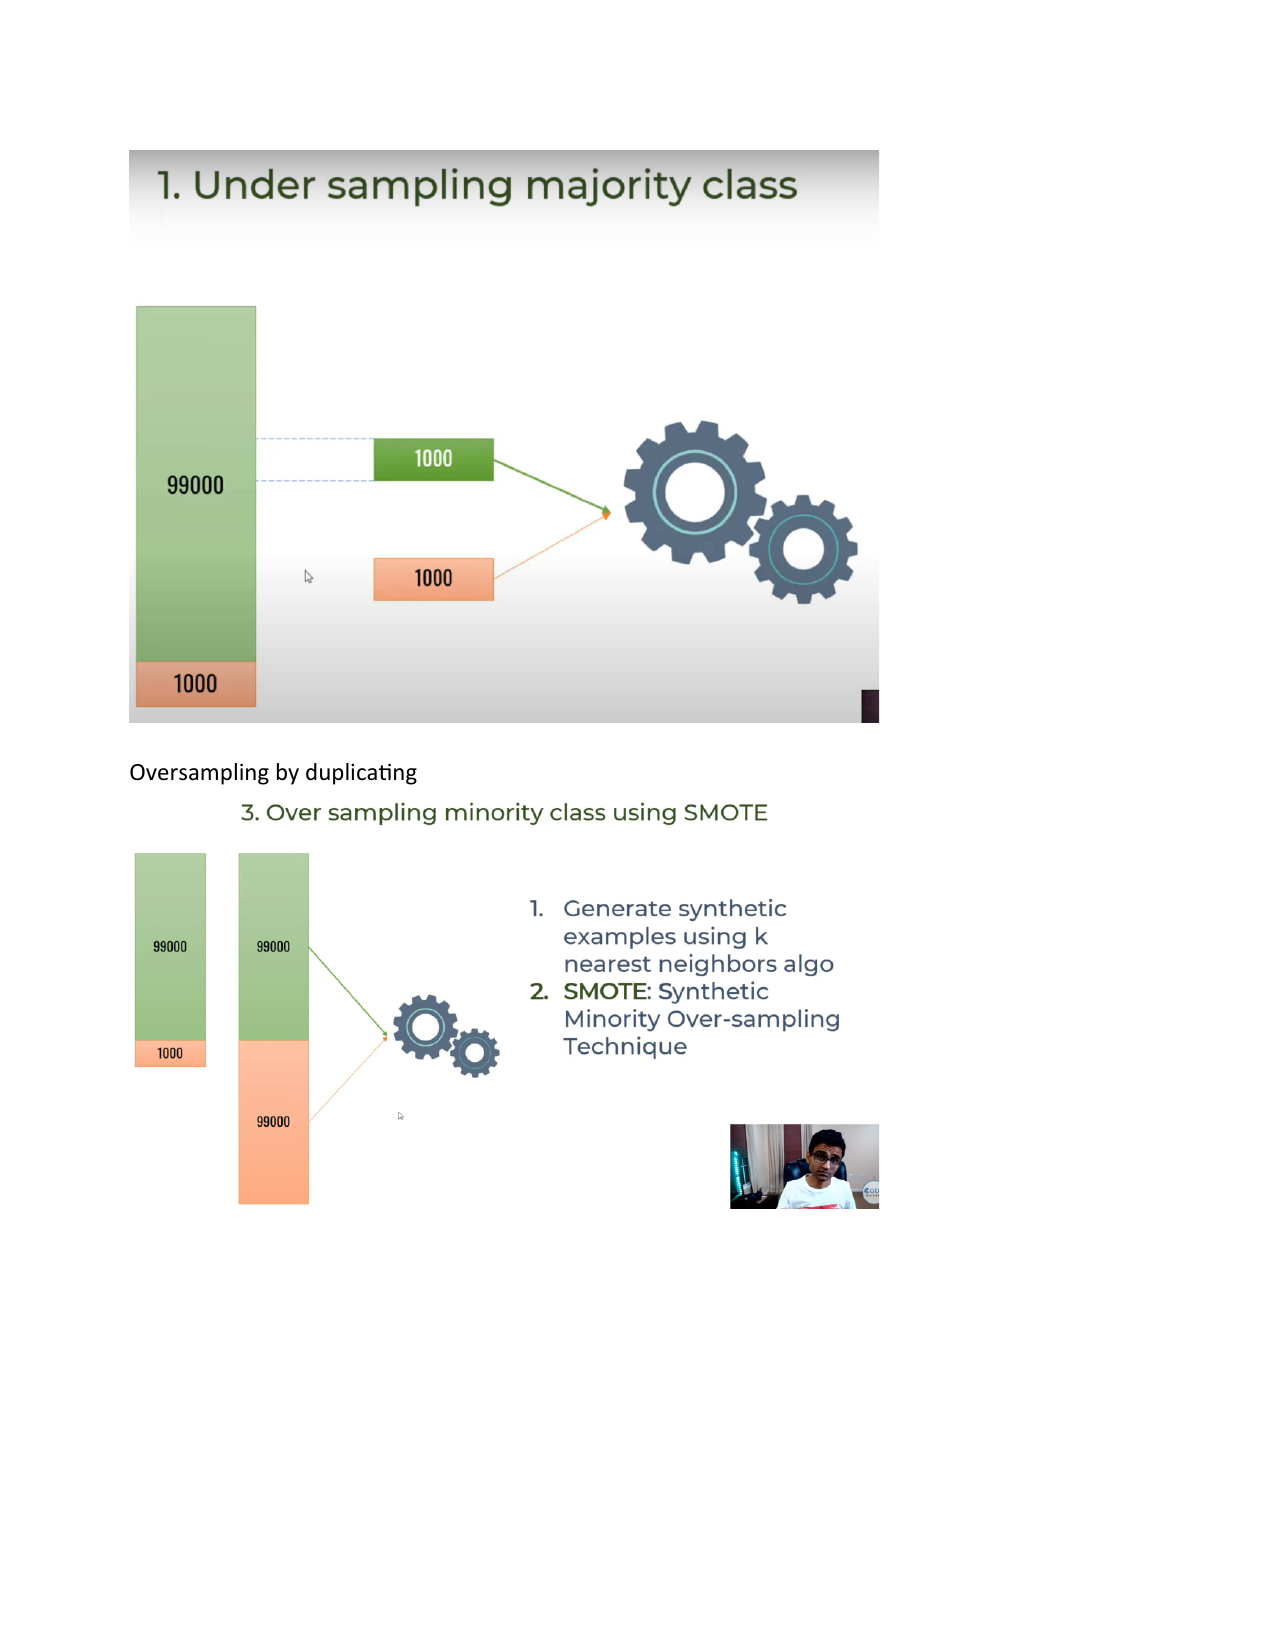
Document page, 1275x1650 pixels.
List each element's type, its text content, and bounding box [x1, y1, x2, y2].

picture [129, 792, 880, 1209]
text Oversampling by duplicating [129, 757, 1133, 787]
picture [129, 150, 880, 723]
